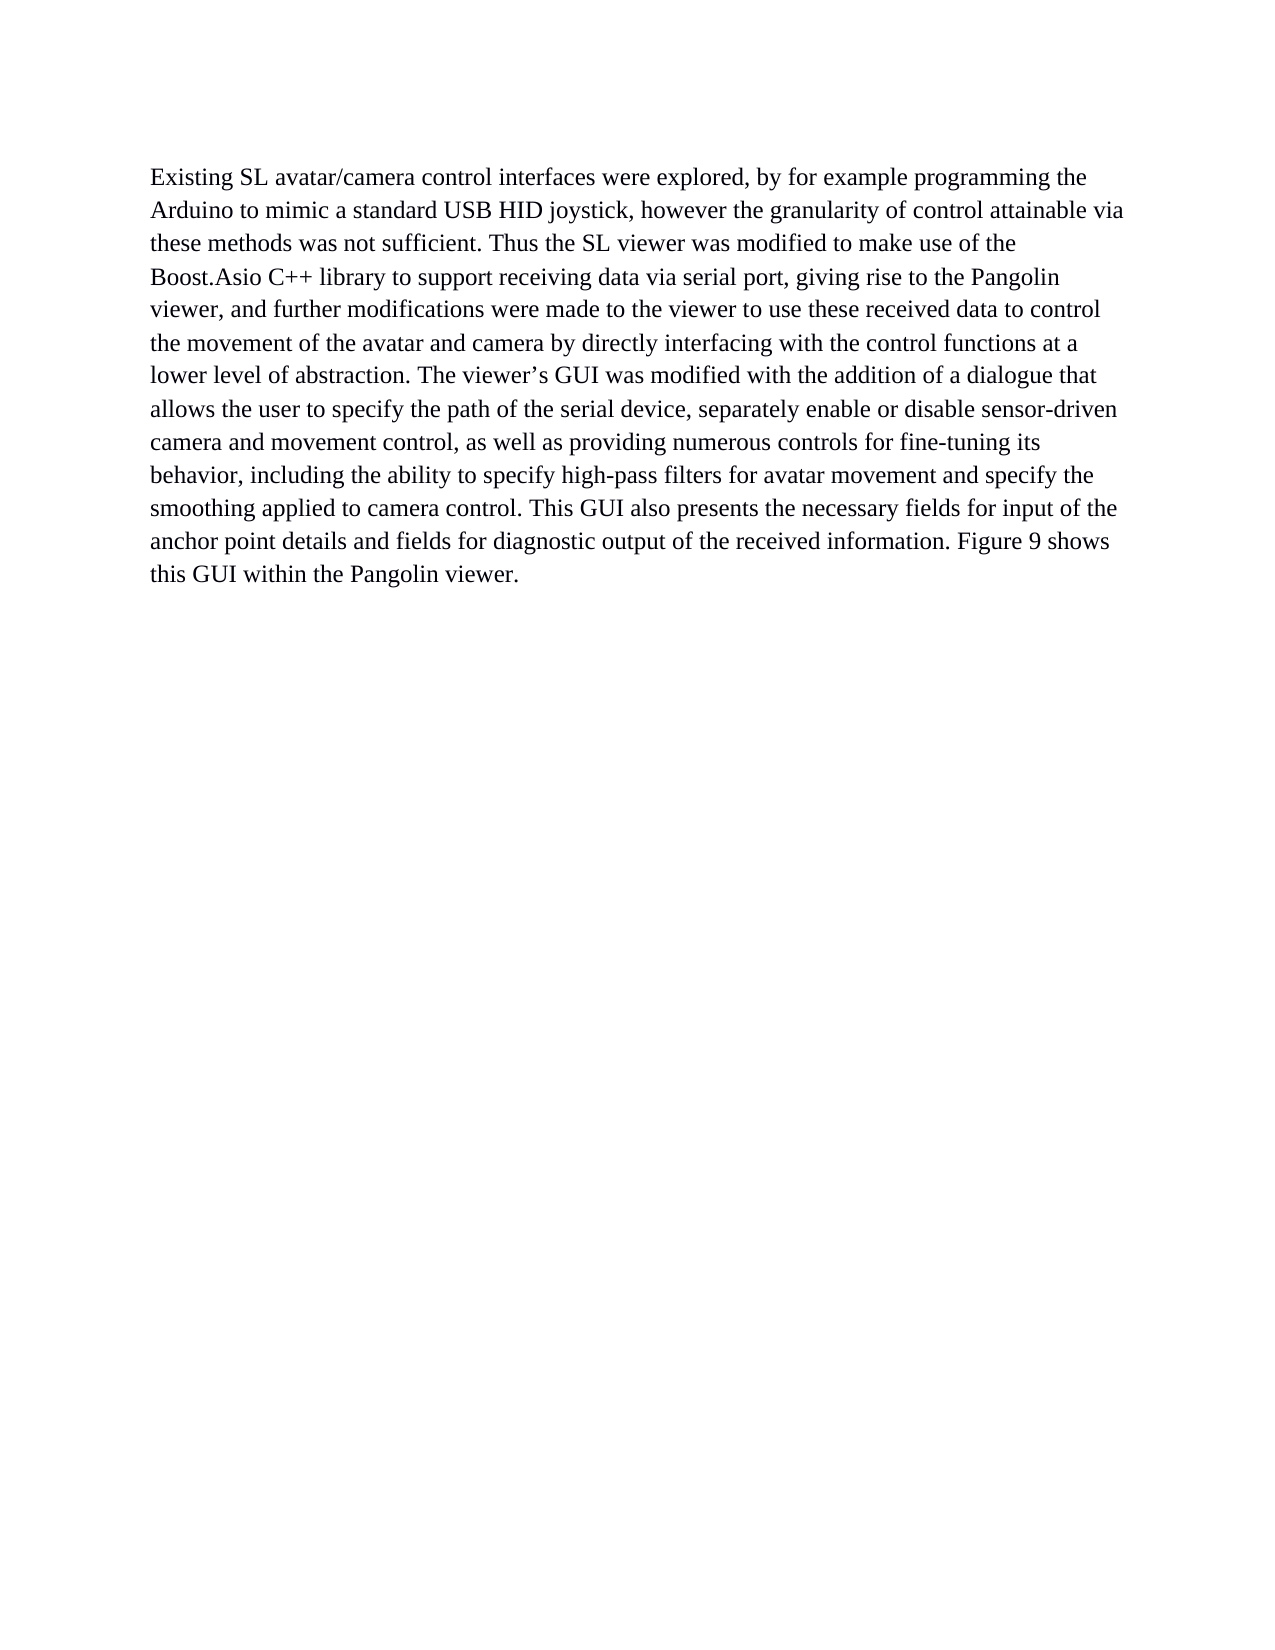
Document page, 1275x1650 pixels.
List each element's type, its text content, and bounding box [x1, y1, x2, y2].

text Existing SL avatar/camera control interfaces were explored, by for example programming the Arduino to mimic a standard USB HID joystick, however the granularity of control attainable via these methods was not sufficient. Thus the SL viewer was modified to make use of the Boost.Asio C++ library to support receiving data via serial port, giving rise to the Pangolin viewer, and further modifications were made to the viewer to use these received data to control the movement of the avatar and camera by directly interfacing with the control functions at a lower level of abstraction. The viewer’s GUI was modified with the addition of a dialogue that allows the user to specify the path of the serial device, separately enable or disable sensor-driven camera and movement control, as well as providing numerous controls for fine-tuning its behavior, including the ability to specify high-pass filters for avatar movement and specify the smoothing applied to camera control. This GUI also presents the necessary fields for input of the anchor point details and fields for diagnostic output of the received information. Figure 9 shows this GUI within the Pangolin viewer. [150, 162, 1125, 587]
